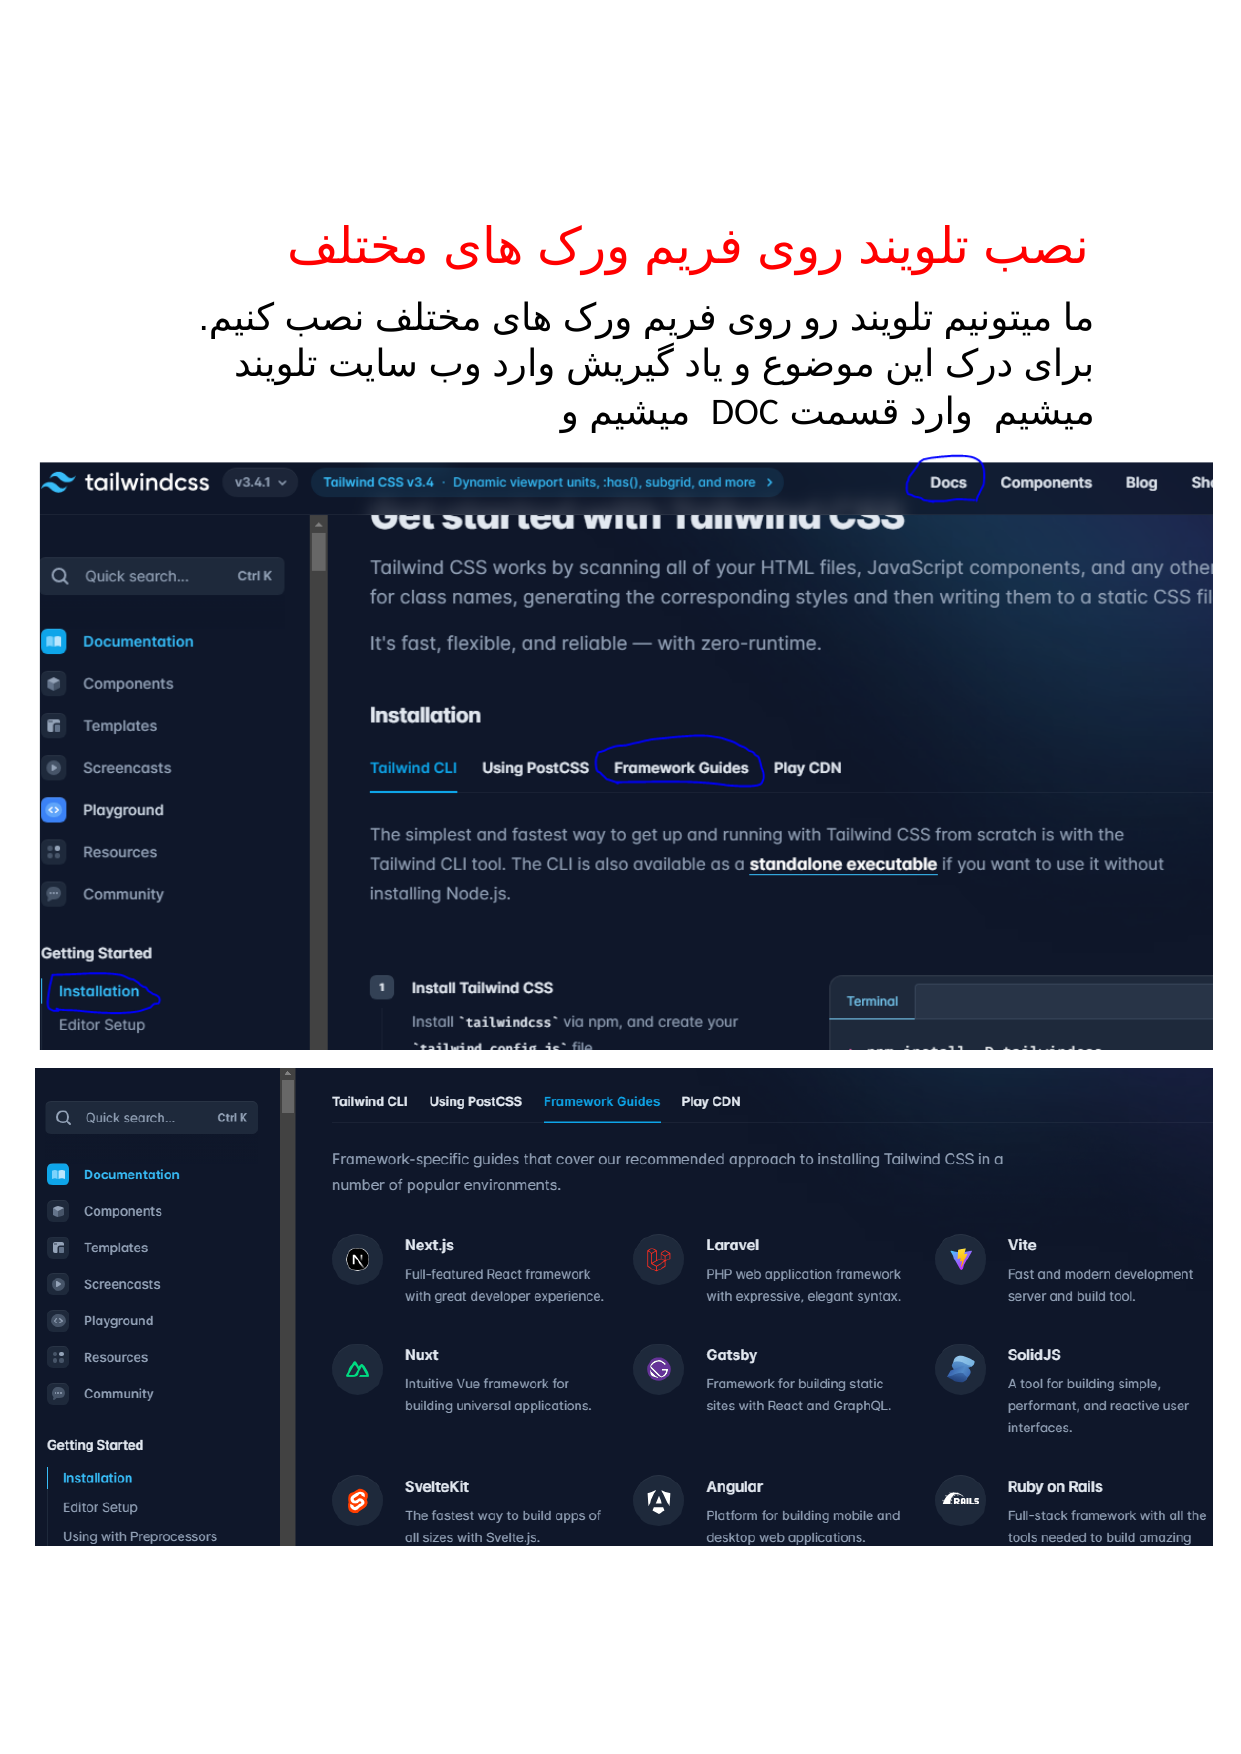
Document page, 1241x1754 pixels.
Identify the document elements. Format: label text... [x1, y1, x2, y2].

text ما میتونیم تلویند رو روی فریم ورک های مختلف نصب کنیم. برای درک این موضوع و یاد گیریش وارد وب سایت تلویند میشیم وارد قسمت DOC میشیم و [150, 295, 1095, 434]
picture [35, 1068, 1213, 1546]
picture [39, 454, 1213, 1050]
text نصب تلویند روی فریم ورک های مختلف [150, 216, 1228, 274]
